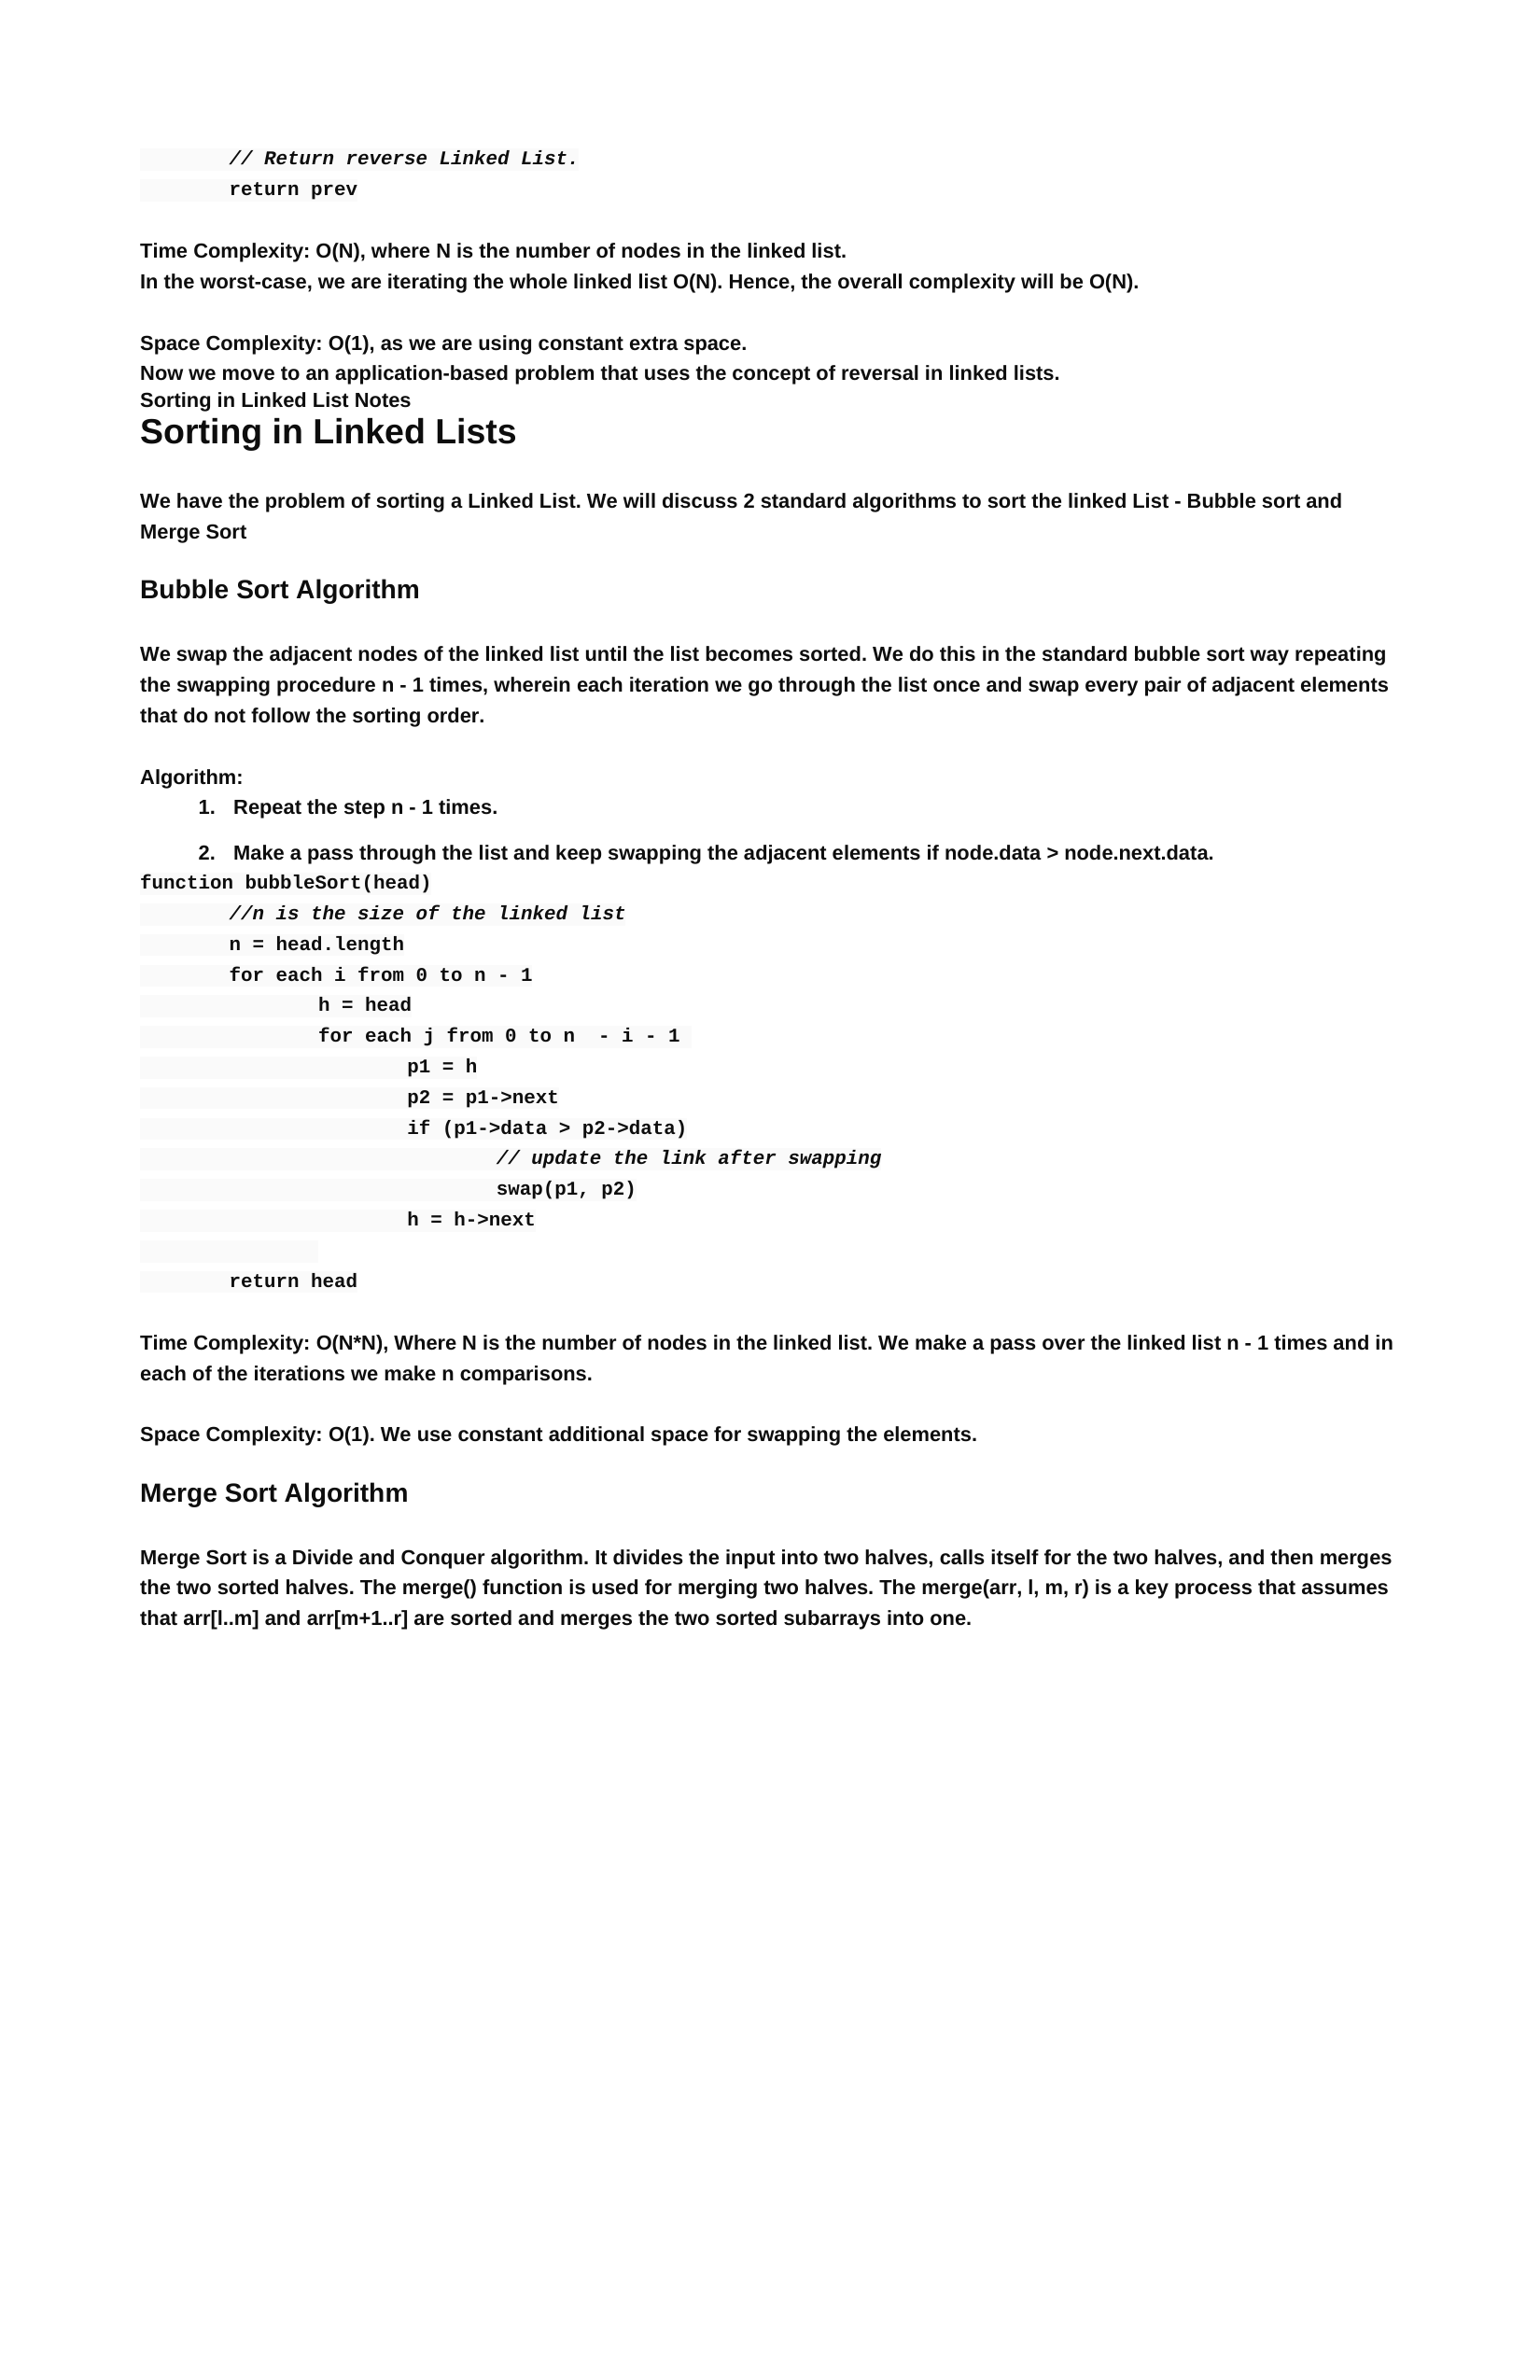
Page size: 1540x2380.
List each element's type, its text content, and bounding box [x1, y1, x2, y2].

text Merge Sort Algorithm [140, 1477, 1400, 1507]
text Algorithm: [140, 758, 1400, 789]
text h = head [140, 987, 1400, 1017]
text swap(p1, p2) [140, 1170, 1400, 1201]
text Sorting in Linked List Notes [140, 385, 1400, 412]
text Now we move to an application-based problem that uses the concept of reversal in linked lists. [140, 355, 1400, 385]
list Make a pass through the list and keep swapping the adjacent elements if node.data > node.next.data. [198, 833, 1400, 864]
text // Return reverse Linked List. [140, 140, 1400, 171]
text Merge Sort is a Divide and Conquer algorithm. It divides the input into two halves, calls itself for the two halves, and then merges the two sorted halves. The merge() function is used for merging two halves. The merge(arr, l, m, r) is a key process that assumes that arr[l..m] and arr[m+1..r] are sorted and merges the two sorted subarrays into one. [140, 1538, 1400, 1630]
text if (p1->data > p2->data) [140, 1109, 1400, 1140]
text p1 = h [140, 1048, 1400, 1079]
text p2 = p1->next [140, 1079, 1400, 1109]
text Time Complexity: O(N*N), Where N is the number of nodes in the linked list. We make a pass over the linked list n - 1 times and in each of the iterations we make n comparisons. [140, 1323, 1400, 1385]
text return head [140, 1262, 1400, 1293]
text for each i from 0 to n - 1 [140, 956, 1400, 987]
text return prev [140, 171, 1400, 202]
text Time Complexity: O(N), where N is the number of nodes in the linked list. [140, 231, 1400, 262]
list Repeat the step n - 1 times. [198, 789, 1400, 819]
text n = head.length [140, 926, 1400, 956]
text h = h->next [140, 1201, 1400, 1232]
text In the worst-case, we are iterating the whole linked list O(N). Hence, the overall complexity will be O(N). [140, 262, 1400, 293]
text Sorting in Linked Lists [140, 412, 1400, 452]
text Space Complexity: O(1), as we are using constant extra space. [140, 324, 1400, 355]
text We have the problem of sorting a Linked List. We will discuss 2 standard algorithms to sort the linked List - Bubble sort and Merge Sort [140, 483, 1400, 543]
text We swap the adjacent nodes of the linked list until the list becomes sorted. We do this in the standard bubble sort way repeating the swapping procedure n - 1 times, wherein each iteration we go through the list once and swap every pair of adjacent elements that do not follow the sorting order. [140, 636, 1400, 727]
text Bubble Sort Algorithm [140, 574, 1400, 605]
text // update the link after swapping [140, 1140, 1400, 1170]
text //n is the size of the linked list [140, 895, 1400, 926]
text function bubbleSort(head) [140, 864, 1400, 895]
text Space Complexity: O(1). We use constant additional space for swapping the elements. [140, 1416, 1400, 1446]
text for each j from 0 to n - i - 1 [140, 1017, 1400, 1048]
